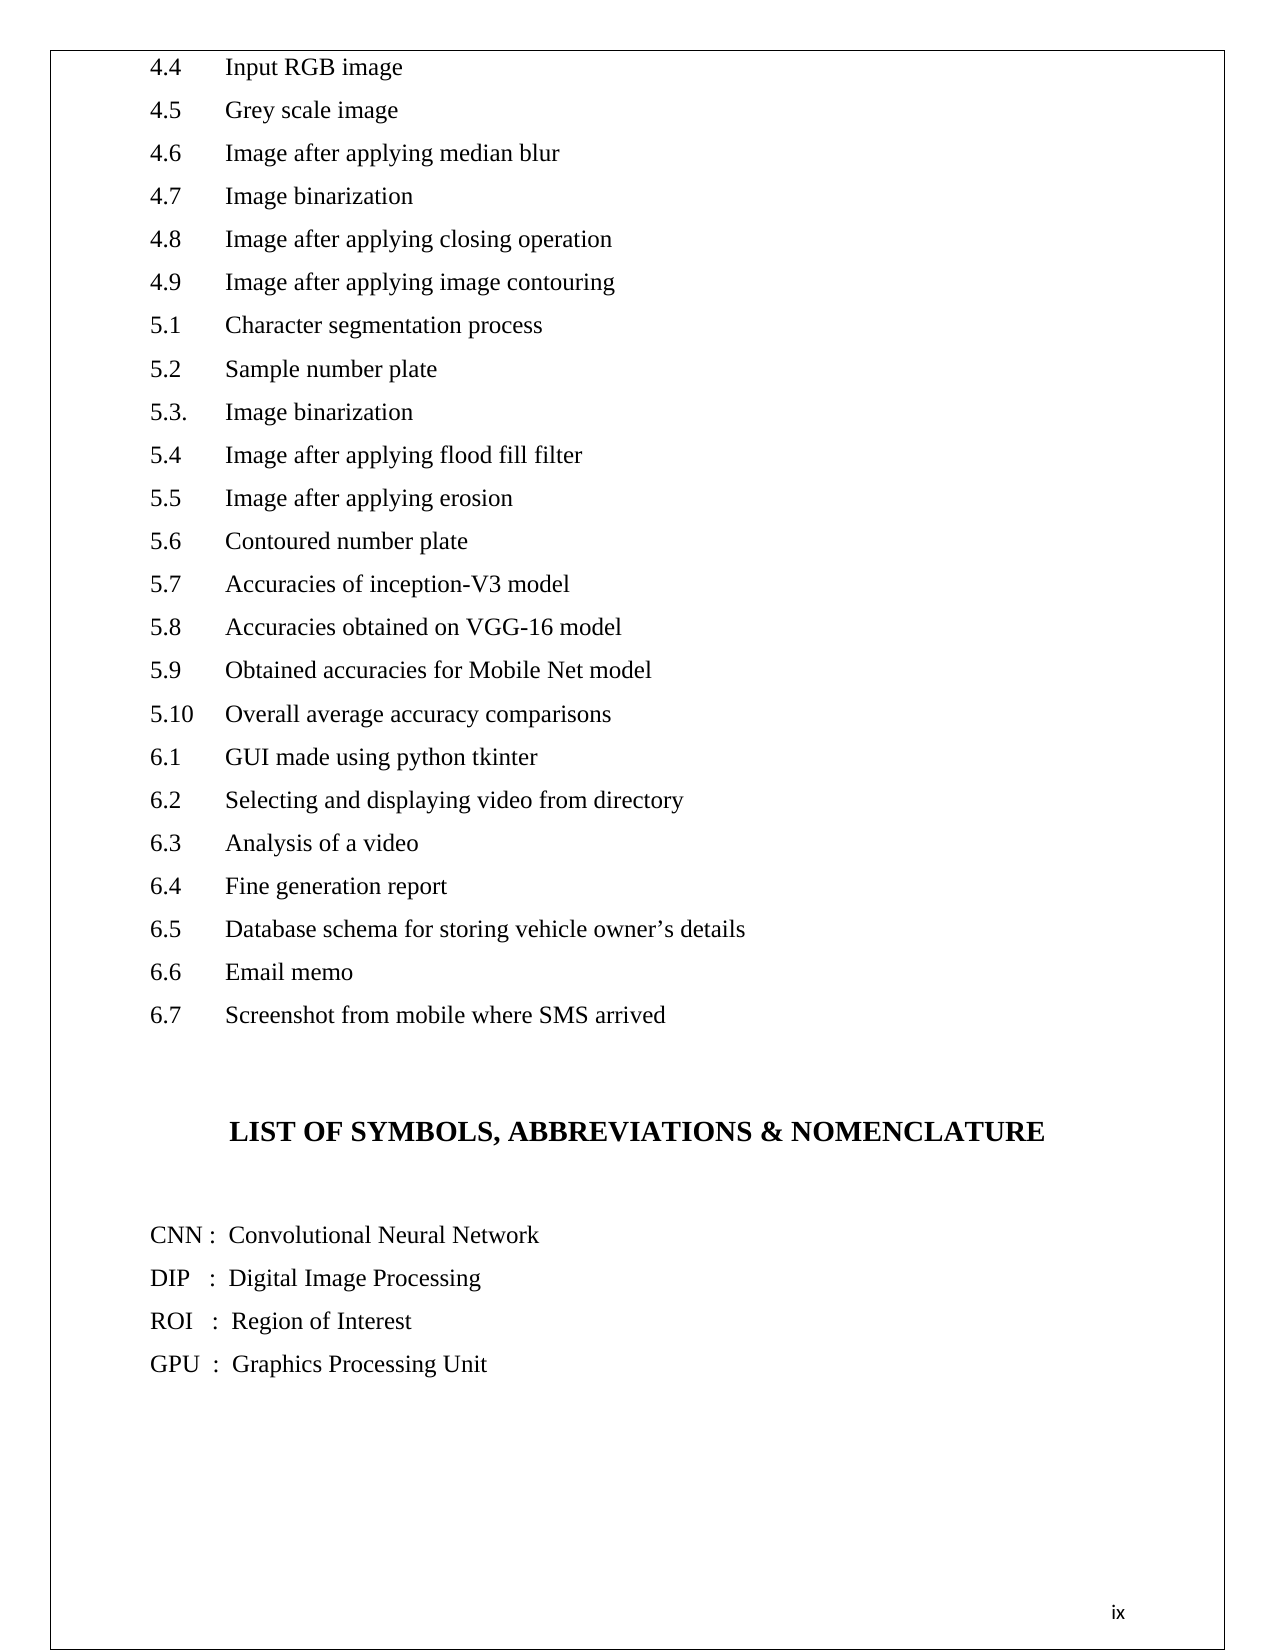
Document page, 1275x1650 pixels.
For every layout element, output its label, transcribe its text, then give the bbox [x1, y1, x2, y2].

text 6.7 Screenshot from mobile where SMS arrived [150, 1001, 1125, 1029]
text 6.3 Analysis of a video [150, 828, 1125, 857]
text 4.6 Image after applying median blur [150, 138, 1125, 167]
text LIST OF SYMBOLS, ABBREVIATIONS & NOMENCLATURE [150, 1114, 1125, 1148]
text GPU : Graphics Processing Unit [150, 1349, 1125, 1378]
text DIP : Digital Image Processing [150, 1263, 1125, 1292]
text 4.4 Input RGB image [150, 52, 1125, 81]
text 5.7 Accuracies of inception-V3 model [150, 569, 1125, 598]
text CNN : Convolutional Neural Network [150, 1220, 1125, 1249]
text 6.2 Selecting and displaying video from directory [150, 785, 1125, 814]
text 6.1 GUI made using python tkinter [150, 742, 1125, 771]
text 4.7 Image binarization [150, 181, 1125, 210]
text 4.9 Image after applying image contouring [150, 267, 1125, 296]
text 5.3. Image binarization [150, 397, 1125, 426]
text 5.1 Character segmentation process [150, 311, 1125, 339]
text 5.9 Obtained accuracies for Mobile Net model [150, 656, 1125, 684]
text 5.4 Image after applying flood fill filter [150, 440, 1125, 469]
text 5.2 Sample number plate [150, 354, 1125, 382]
text ROI : Region of Interest [150, 1306, 1125, 1335]
text 4.5 Grey scale image [150, 95, 1125, 124]
text 5.8 Accuracies obtained on VGG-16 model [150, 612, 1125, 641]
text 5.10 Overall average accuracy comparisons [150, 699, 1125, 727]
text 6.4 Fine generation report [150, 871, 1125, 900]
text 4.8 Image after applying closing operation [150, 224, 1125, 253]
text 6.6 Email memo [150, 957, 1125, 986]
text 6.5 Database schema for storing vehicle owner’s details [150, 914, 1125, 943]
text 5.6 Contoured number plate [150, 526, 1125, 555]
text 5.5 Image after applying erosion [150, 483, 1125, 512]
